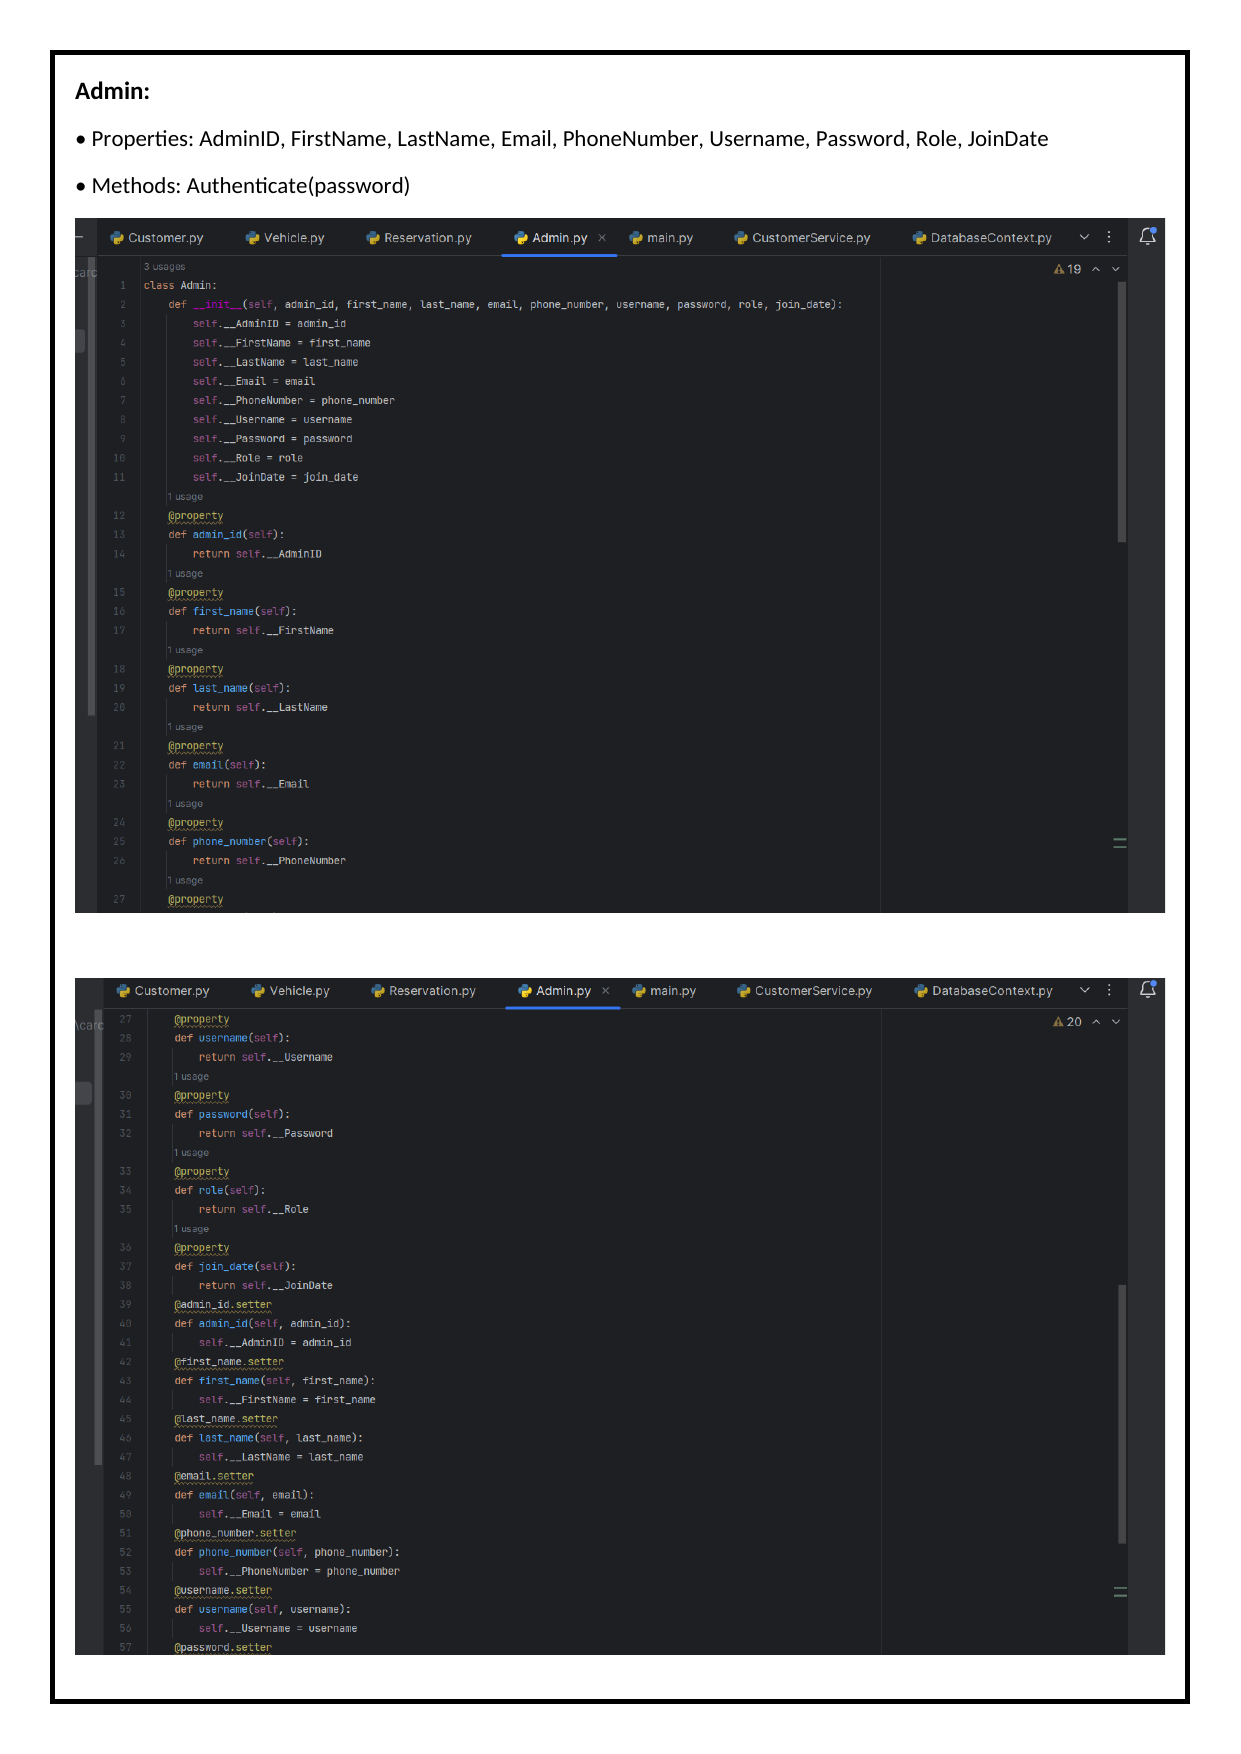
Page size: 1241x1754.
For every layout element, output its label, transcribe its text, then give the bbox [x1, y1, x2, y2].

text Admin: [75, 75, 1165, 106]
picture [75, 978, 1166, 1655]
text • Methods: Authenticate(password) [75, 171, 1165, 199]
text • Properties: AdminID, FirstName, LastName, Email, PhoneNumber, Username, Password, Role, JoinDate [75, 124, 1165, 153]
picture [75, 218, 1166, 913]
